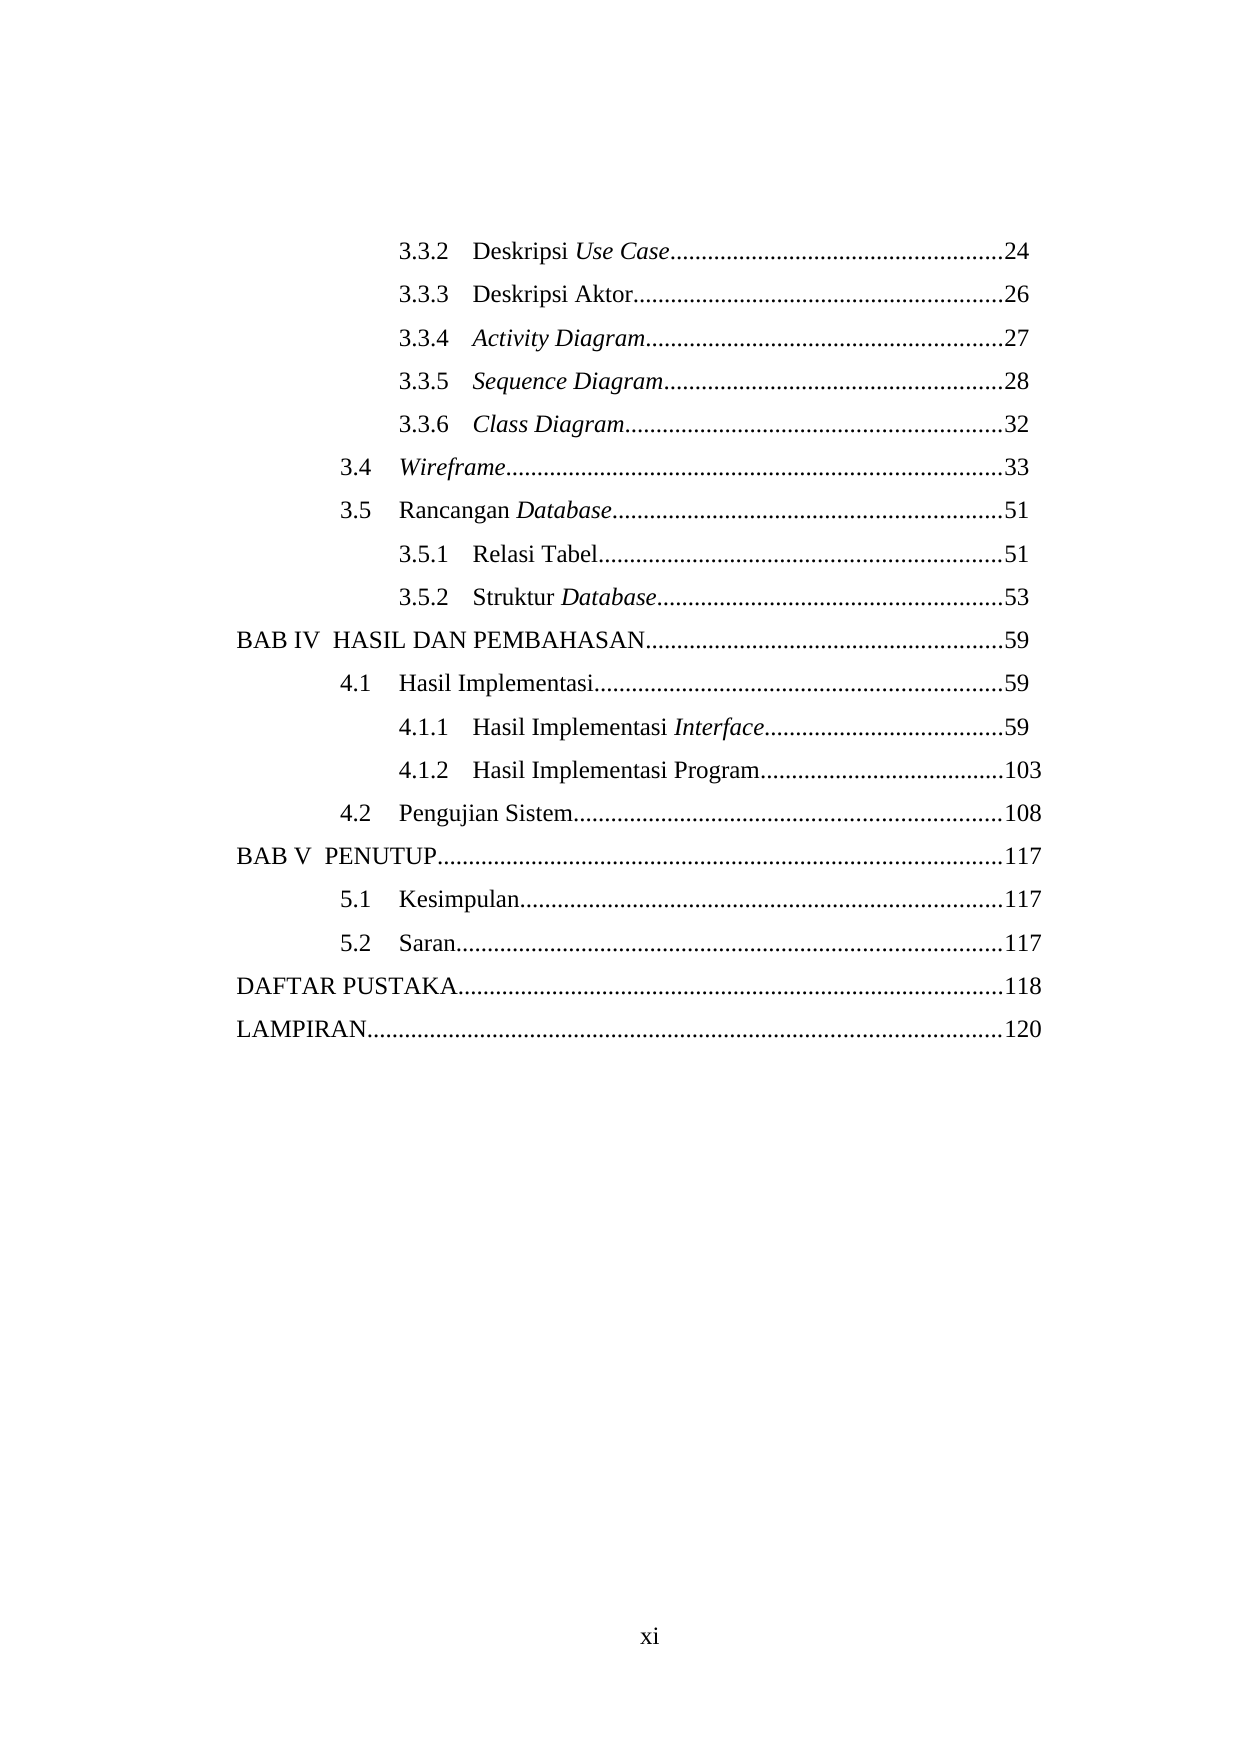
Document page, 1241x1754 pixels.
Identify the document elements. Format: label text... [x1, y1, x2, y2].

text BAB V PENUTUP 117 [236, 841, 1063, 870]
text 4.1.2 Hasil Implementasi Program 103 [399, 755, 1063, 784]
text 3.5.2 Struktur Database 53 [399, 582, 1063, 611]
text BAB IV HASIL DAN PEMBAHASAN 59 [236, 625, 1063, 654]
text 3.3.4 Activity Diagram 27 [399, 323, 1063, 351]
text 3.5.1 Relasi Tabel 51 [399, 539, 1063, 568]
text 3.4 Wireframe 33 [340, 452, 1063, 481]
text 3.5 Rancangan Database 51 [340, 496, 1063, 524]
text 3.3.5 Sequence Diagram 28 [399, 366, 1063, 395]
text 3.3.6 Class Diagram 32 [399, 409, 1063, 438]
text 5.2 Saran 117 [340, 928, 1063, 956]
text 5.1 Kesimpulan 117 [340, 884, 1063, 913]
text 4.1 Hasil Implementasi 59 [340, 668, 1063, 697]
text LAMPIRAN 120 [236, 1014, 1063, 1043]
text 4.2 Pengujian Sistem 108 [340, 798, 1063, 827]
text 3.3.2 Deskripsi Use Case 24 [399, 236, 1063, 265]
text DAFTAR PUSTAKA 118 [236, 971, 1063, 1000]
text 3.3.3 Deskripsi Aktor 26 [399, 279, 1063, 308]
text 4.1.1 Hasil Implementasi Interface 59 [399, 712, 1063, 740]
